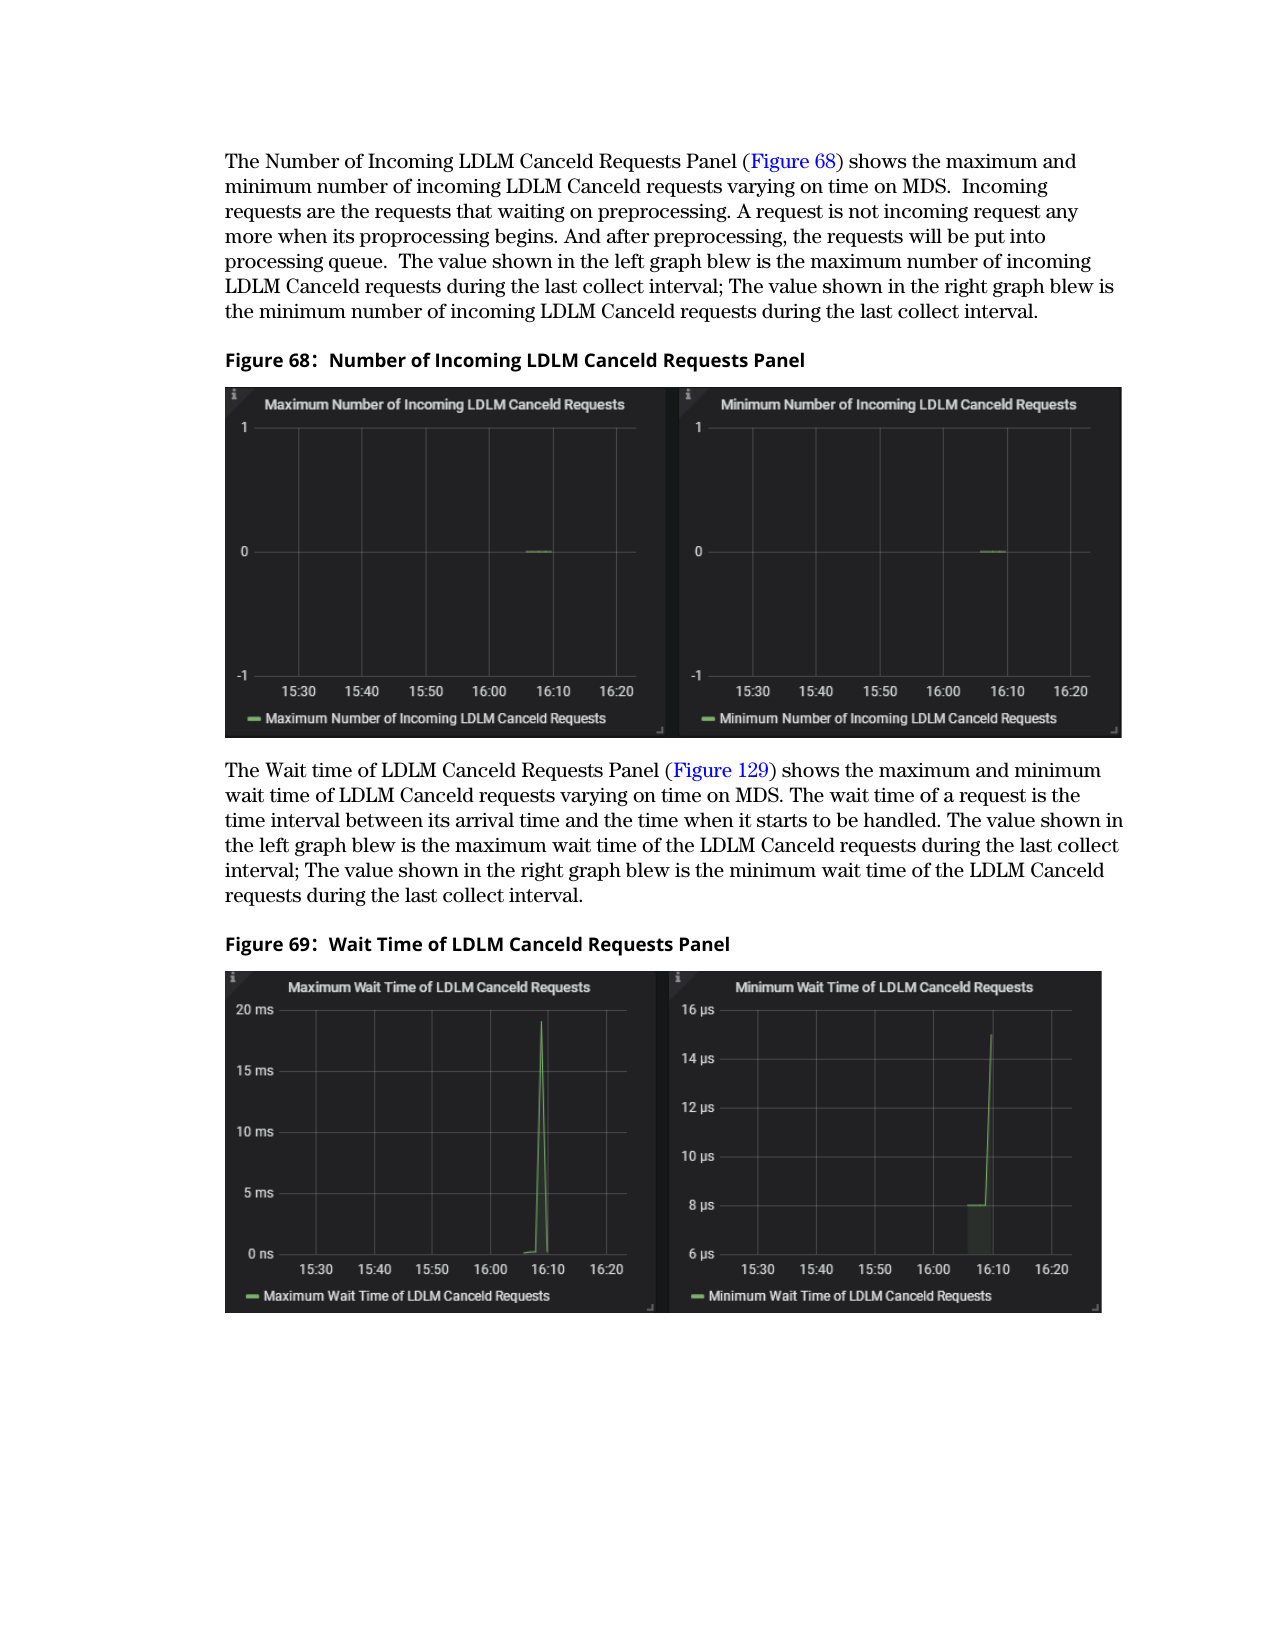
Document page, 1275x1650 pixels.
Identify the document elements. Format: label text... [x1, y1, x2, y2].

text Figure 69：Wait Time of LDLM Canceld Requests Panel [225, 929, 1125, 957]
text The Wait time of LDLM Canceld Requests Panel (Figure 69) shows the maximum and minimum wait time of LDLM Canceld requests varying on time on MDS. The wait time of a request is the time interval between its arrival time and the time when it starts to be handled. The value shown in the left graph blew is the maximum wait time of the LDLM Canceld requests during the last collect interval; The value shown in the right graph blew is the minimum wait time of the LDLM Canceld requests during the last collect interval. [225, 758, 1125, 908]
text Figure 68：Number of Incoming LDLM Canceld Requests Panel [225, 346, 1125, 373]
picture [225, 387, 1122, 738]
text The Number of Incoming LDLM Canceld Requests Panel (Figure 68) shows the maximum and minimum number of incoming LDLM Canceld requests varying on time on MDS. Incoming requests are the requests that waiting on preprocessing. A request is not incoming request any more when its proprocessing begins. And after preprocessing, the requests will be put into processing queue. The value shown in the left graph blew is the maximum number of incoming LDLM Canceld requests during the last collect interval; The value shown in the right graph blew is the minimum number of incoming LDLM Canceld requests during the last collect interval. [225, 150, 1125, 325]
picture [225, 971, 1102, 1313]
